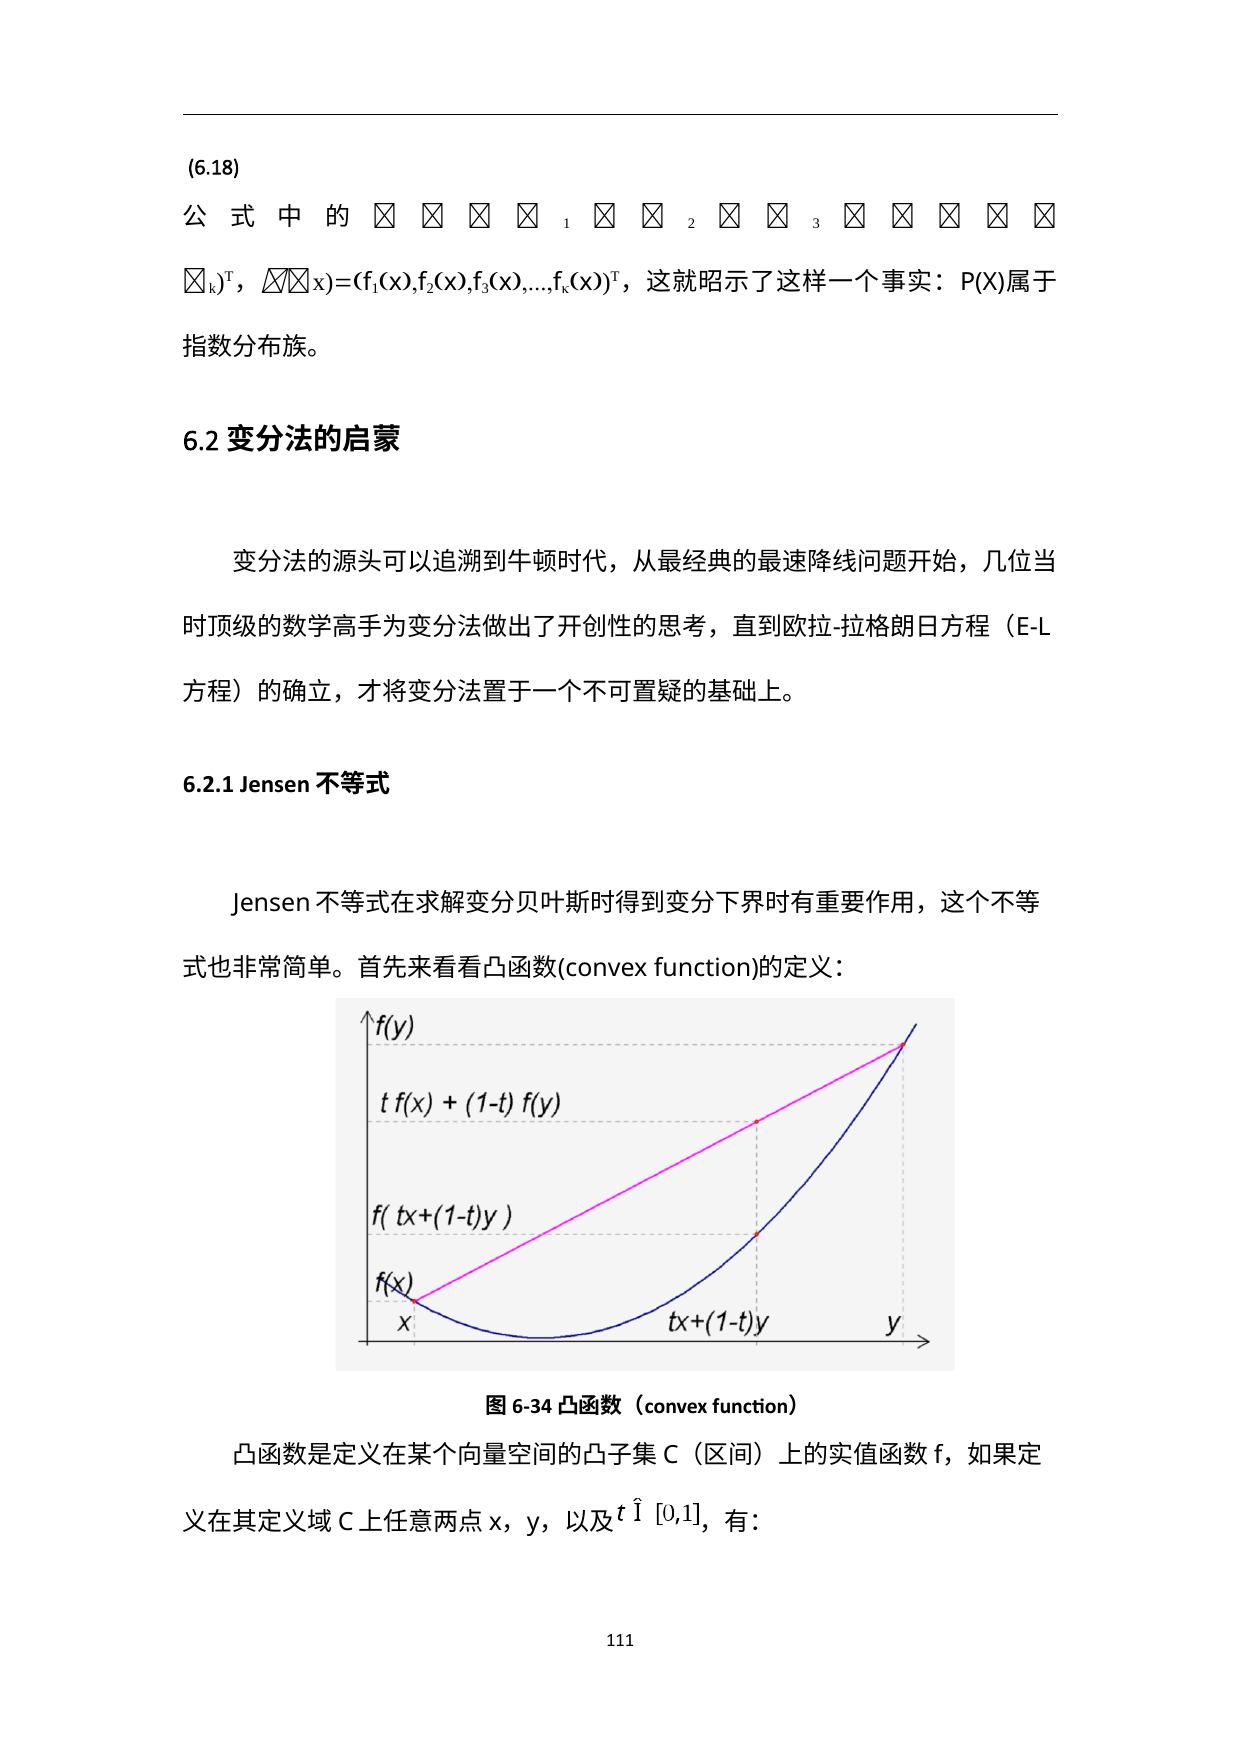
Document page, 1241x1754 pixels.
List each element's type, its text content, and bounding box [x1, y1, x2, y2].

text 变分法的源头可以追溯到牛顿时代，从最经典的最速降线问题开始，几位当时顶级的数学高手为变分法做出了开创性的思考，直到欧拉-拉格朗日方程（E-L方程）的确立，才将变分法置于一个不可置疑的基础上。 [183, 527, 1058, 722]
text 公式中的k)T，x)fxfxfxfx)T，这就昭示了这样一个事实：P(X)属于指数分布族。 [183, 182, 1058, 377]
picture [335, 998, 955, 1371]
subtitle 变分法的启蒙 [183, 404, 1058, 469]
text 凸函数是定义在某个向量空间的凸子集C（区间）上的实值函数f，如果定义在其定义域C上任意两点x，y，以及，有： [183, 1421, 1058, 1551]
subtitle Jensen不等式 [183, 749, 1058, 814]
text Jensen不等式在求解变分贝叶斯时得到变分下界时有重要作用，这个不等式也非常简单。首先来看看凸函数(convex function)的定义： [183, 868, 1058, 998]
